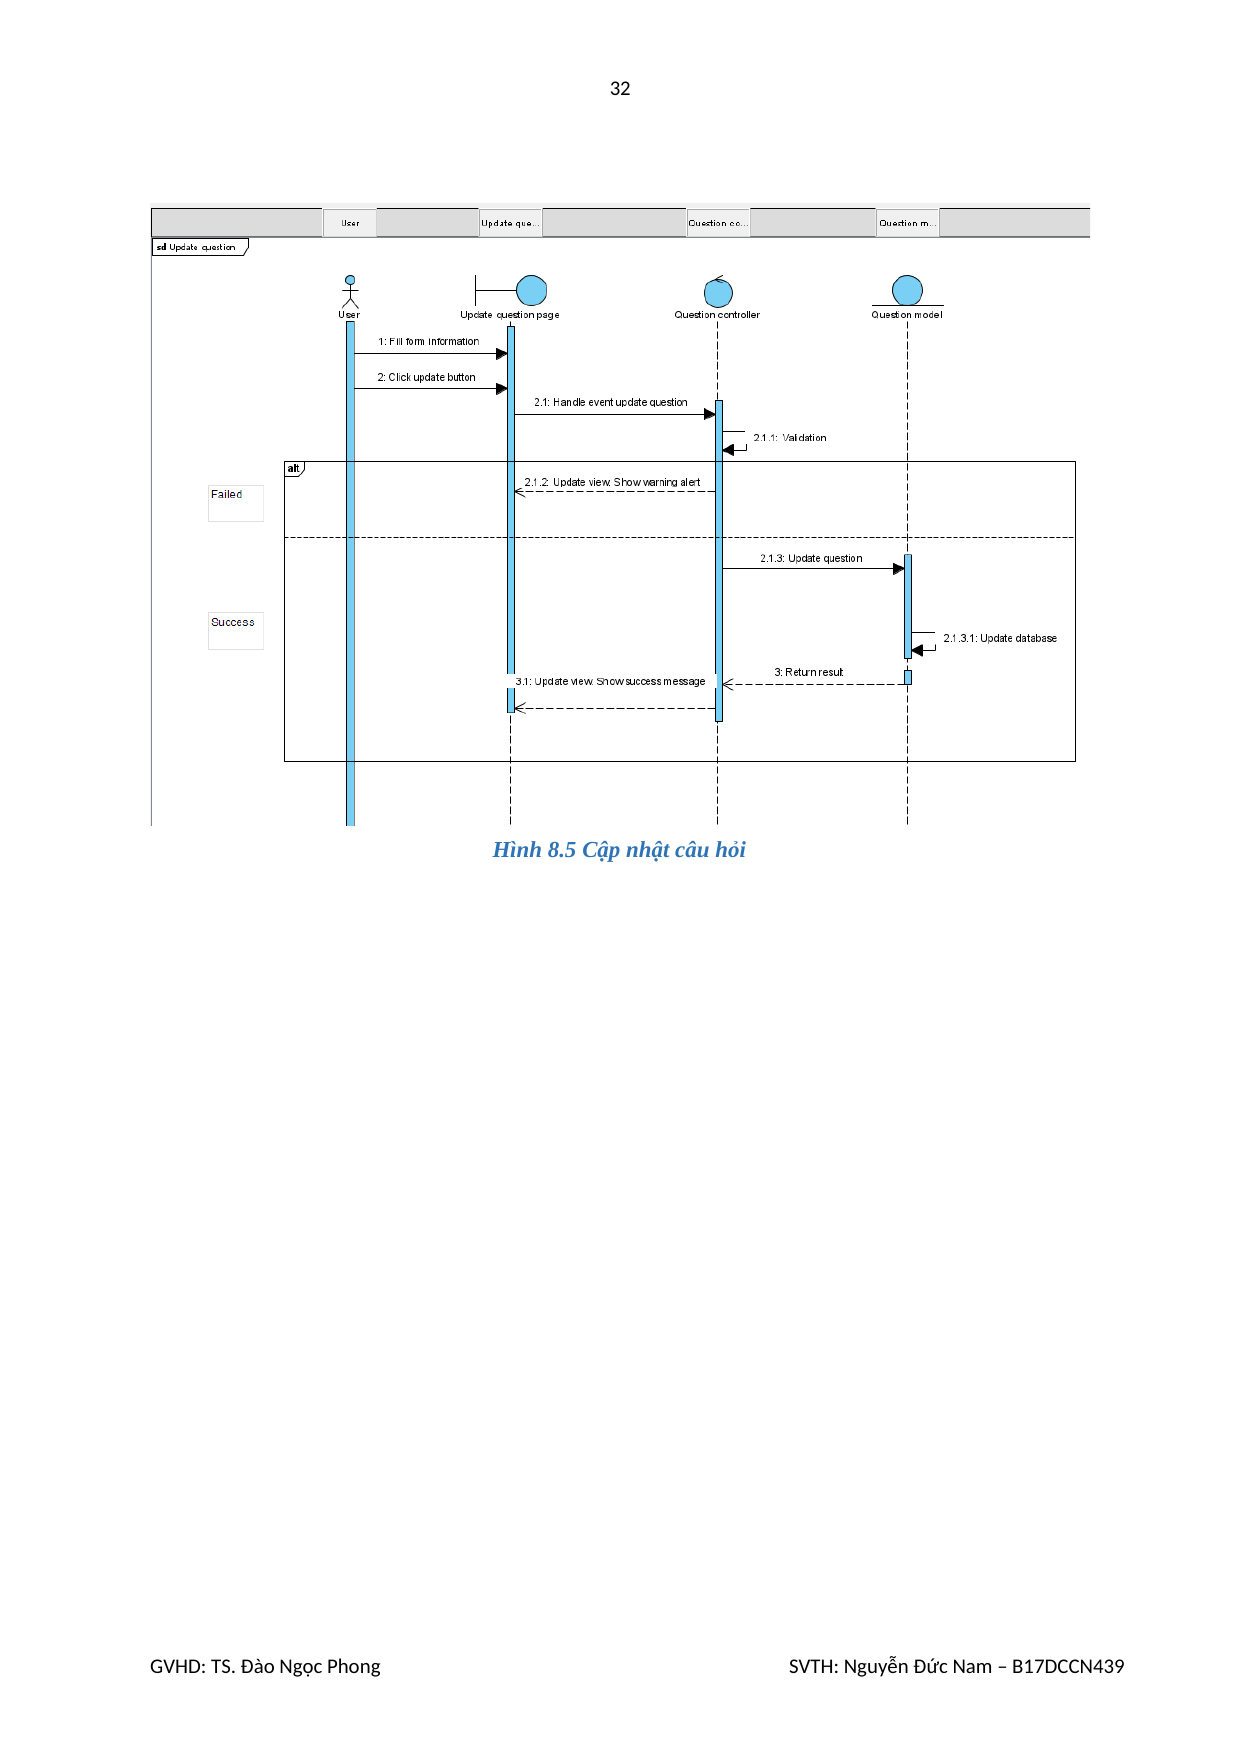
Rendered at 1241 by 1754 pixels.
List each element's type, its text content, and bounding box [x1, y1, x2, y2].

picture [150, 203, 1091, 826]
text Hình 8.5 Cập nhật câu hỏi [150, 836, 1090, 862]
